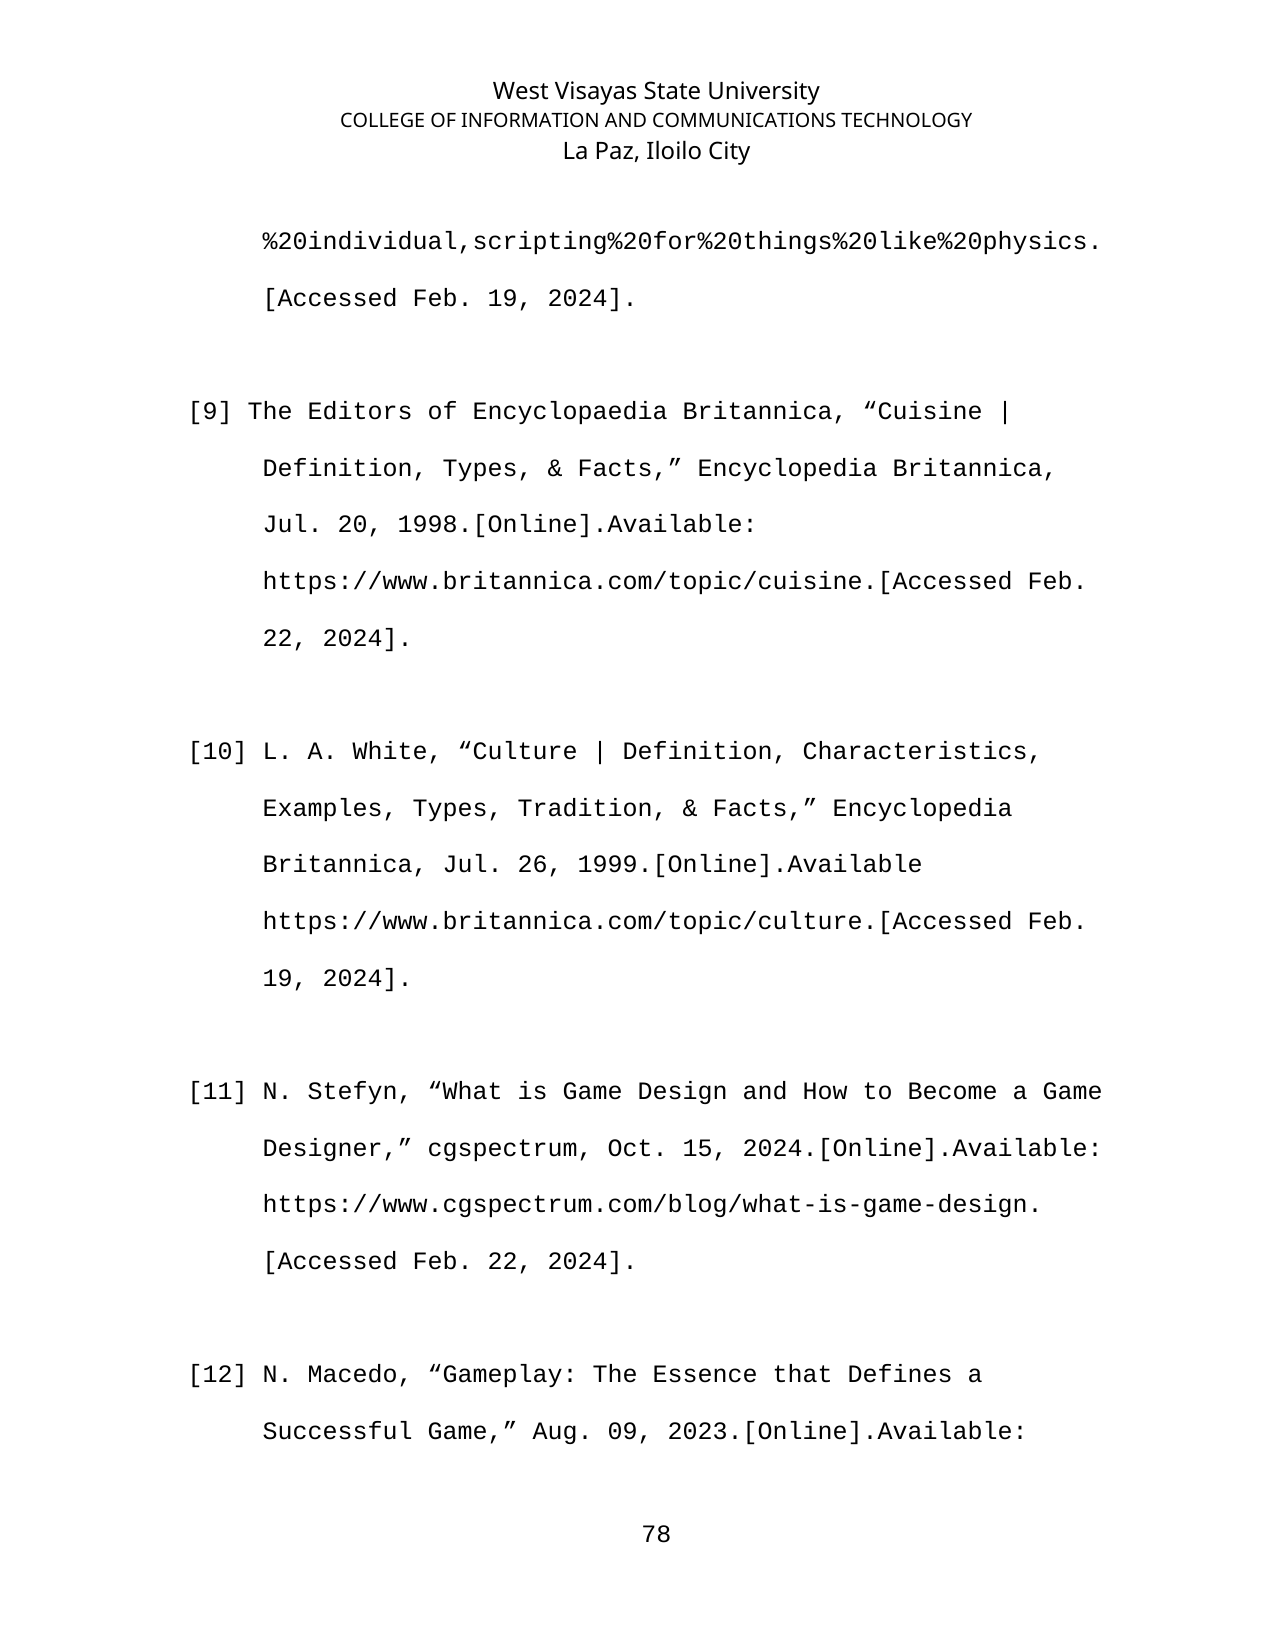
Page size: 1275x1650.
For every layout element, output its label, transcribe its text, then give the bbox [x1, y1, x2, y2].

text [10] L. A. White, “Culture | Definition, Characteristics, Examples, Types, Tradition, & Facts,” Encyclopedia Britannica, Jul. 26, 1999.[Online].Available https://www.britannica.com/topic/culture.[Accessed Feb. 19, 2024]. [187, 738, 1125, 993]
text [187, 1362, 1125, 1447]
text [11] N. Stefyn, “What is Game Design and How to Become a Game Designer,” cgspectrum, Oct. 15, 2024.[Online].Available: https://www.cgspectrum.com/blog/what-is-game-design.[Accessed Feb. 22, 2024]. [187, 1078, 1125, 1277]
text [9] The Editors of Encyclopaedia Britannica, “Cuisine | Definition, Types, & Facts,” Encyclopedia Britannica, Jul. 20, 1998.[Online].Available: https://www.britannica.com/topic/cuisine.[Accessed Feb. 22, 2024]. [187, 398, 1125, 653]
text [187, 228, 1125, 313]
